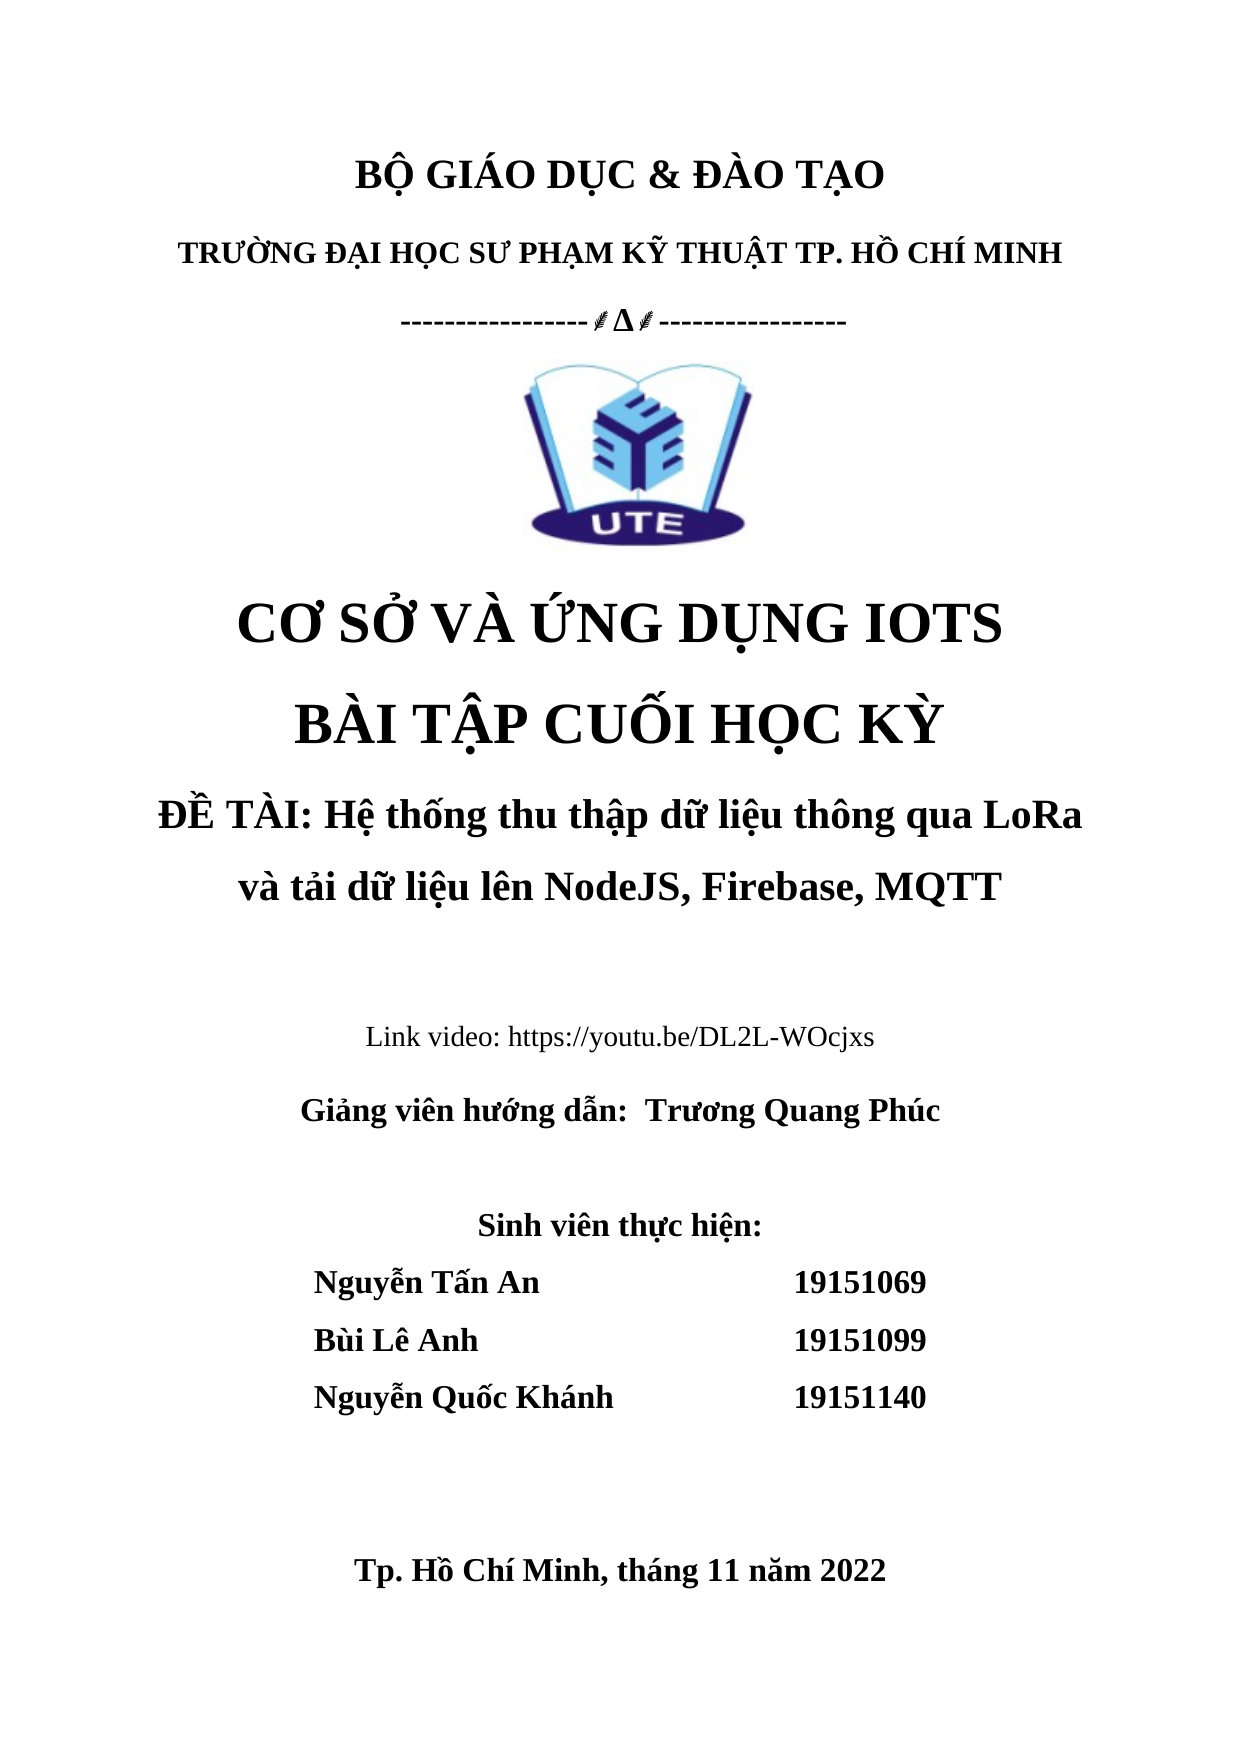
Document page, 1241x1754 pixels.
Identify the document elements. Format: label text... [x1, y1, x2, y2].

text -----------------⸙∆⸙----------------- [150, 301, 1090, 339]
picture [522, 358, 755, 554]
text ĐỀ TÀI: Hệ thống thu thập dữ liệu thông qua LoRa và tải dữ liệu lên NodeJS, Firebase, MQTT [150, 789, 1090, 909]
text CƠ SỞ VÀ ỨNG DỤNG IOTS [150, 588, 1090, 655]
text Tp. Hồ Chí Minh, tháng 11 năm 2022 [150, 1550, 1090, 1588]
text BÀI TẬP CUỐI HỌC KỲ [150, 689, 1090, 756]
text Nguyễn Quốc Khánh 19151140 [150, 1377, 1090, 1416]
text Giảng viên hướng dẫn: Trương Quang Phúc [150, 1090, 1090, 1128]
text Link video: https://youtu.be/DL2L-WOcjxs [150, 1019, 1090, 1052]
text BỘ GIÁO DỤC & ĐÀO TẠO [150, 150, 1090, 198]
text TRƯỜNG ĐẠI HỌC SƯ PHẠM KỸ THUẬT TP. HỒ CHÍ MINH [150, 234, 1090, 270]
text Bùi Lê Anh 19151099 [150, 1320, 1090, 1358]
text Sinh viên thực hiện: [150, 1205, 1090, 1243]
text Nguyễn Tấn An 19151069 [150, 1262, 1090, 1301]
